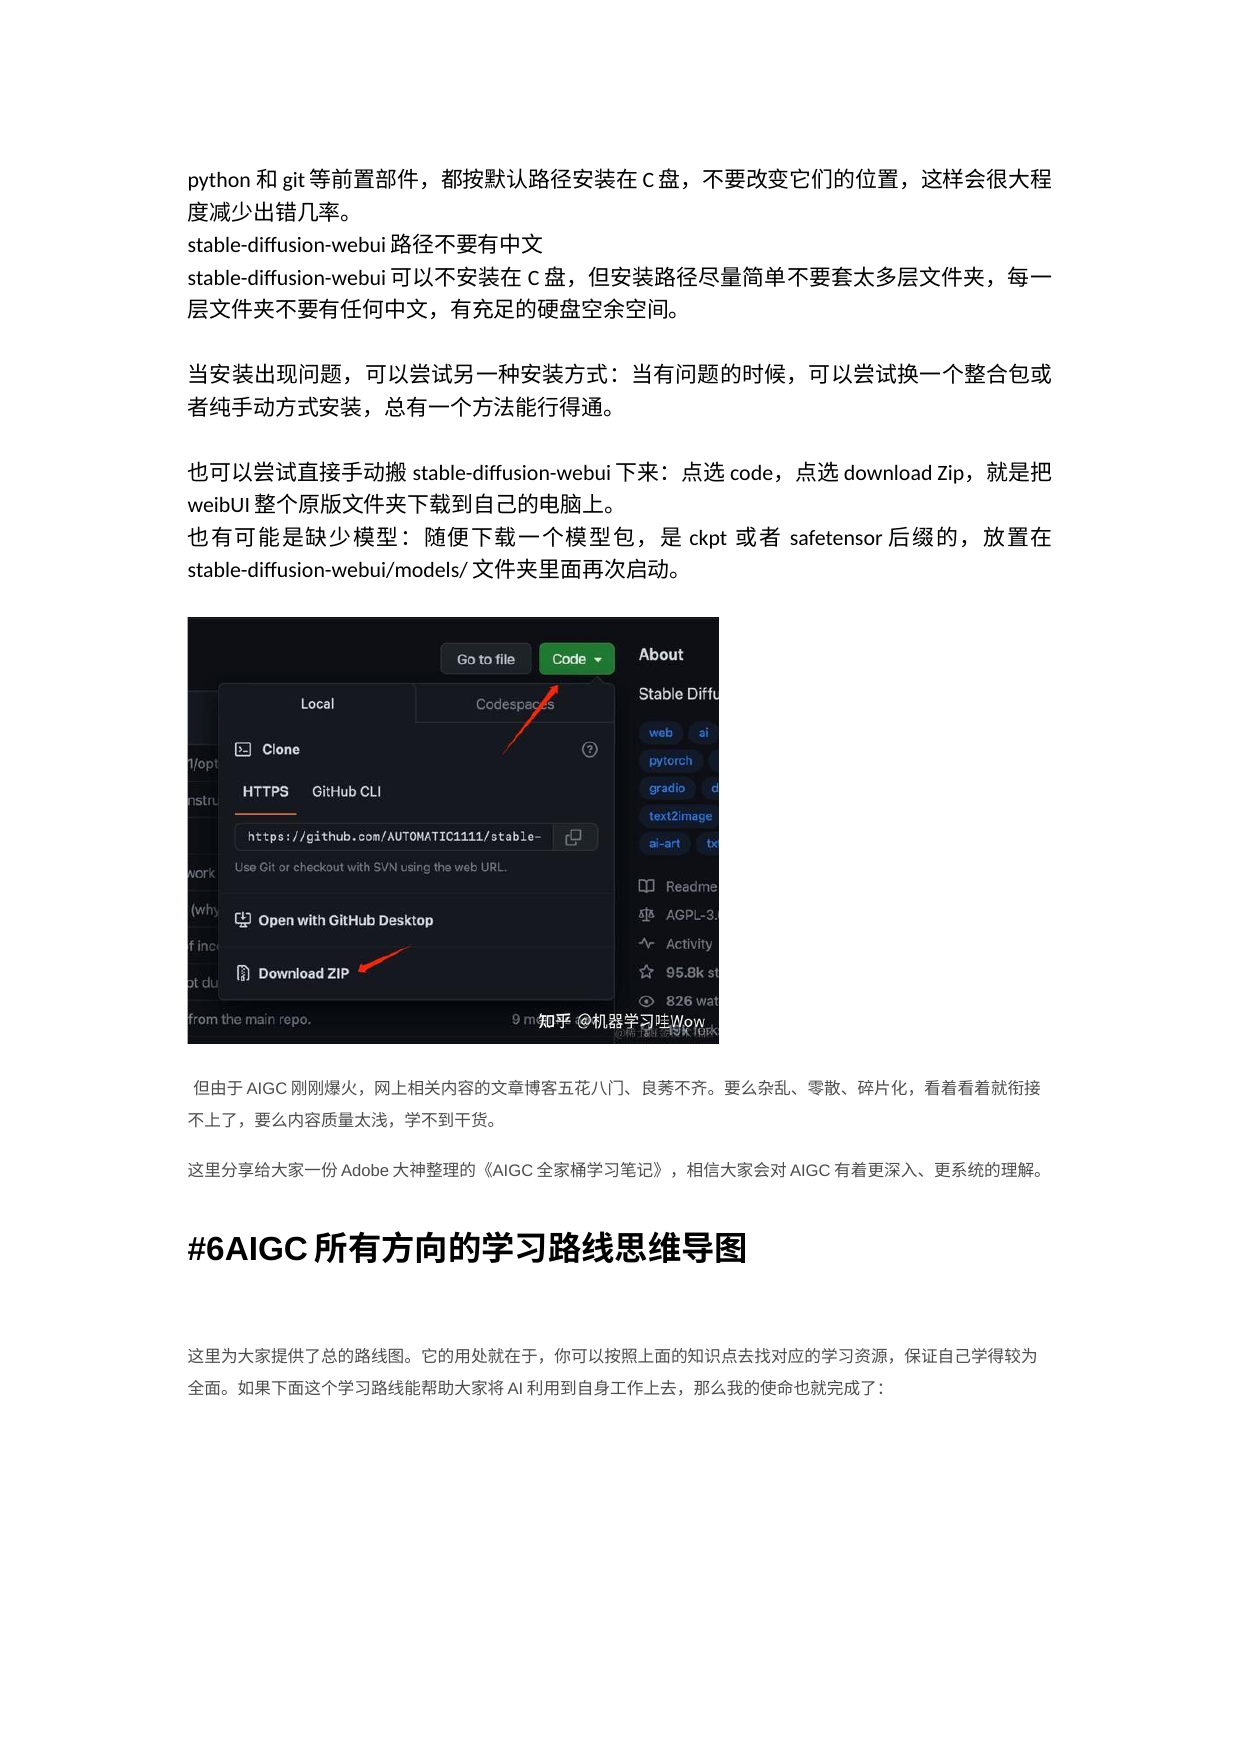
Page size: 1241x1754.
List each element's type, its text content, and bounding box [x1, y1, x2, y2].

text 也可以尝试直接手动搬stable-diffusion-webui下来：点选code，点选download Zip，就是把weibUI整个原版文件夹下载到自己的电脑上。 [187, 454, 1053, 519]
text 这里分享给大家一份Adobe大神整理的《AIGC全家桶学习笔记》，相信大家会对AIGC有着更深入、更系统的理解。 [187, 1154, 1053, 1186]
text stable-diffusion-webui路径不要有中文 [187, 227, 1053, 259]
text stable-diffusion-webui可以不安装在C盘，但安装路径尽量简单不要套太多层文件夹，每一层文件夹不要有任何中文，有充足的硬盘空余空间。 [187, 259, 1053, 324]
text 但由于AIGC刚刚爆火，网上相关内容的文章博客五花八门、良莠不齐。要么杂乱、零散、碎片化，看着看着就衔接不上了，要么内容质量太浅，学不到干货。 [187, 1072, 1053, 1137]
subtitle #6AIGC所有方向的学习路线思维导图 [187, 1213, 1053, 1278]
text python 和 git等前置部件，都按默认路径安装在C盘，不要改变它们的位置，这样会很大程度减少出错几率。 [187, 162, 1053, 227]
text 这里为大家提供了总的路线图。它的用处就在于，你可以按照上面的知识点去找对应的学习资源，保证自己学得较为全面。如果下面这个学习路线能帮助大家将AI利用到自身工作上去，那么我的使命也就完成了： [187, 1340, 1053, 1405]
text 当安装出现问题，可以尝试另一种安装方式：当有问题的时候，可以尝试换一个整合包或者纯手动方式安装，总有一个方法能行得通。 [187, 357, 1053, 422]
picture [187, 617, 719, 1044]
text 也有可能是缺少模型：随便下载一个模型包，是ckpt 或者 safetensor后缀的，放置在stable-diffusion-webui/models/ 文件夹里面再次启动。 [187, 519, 1053, 584]
